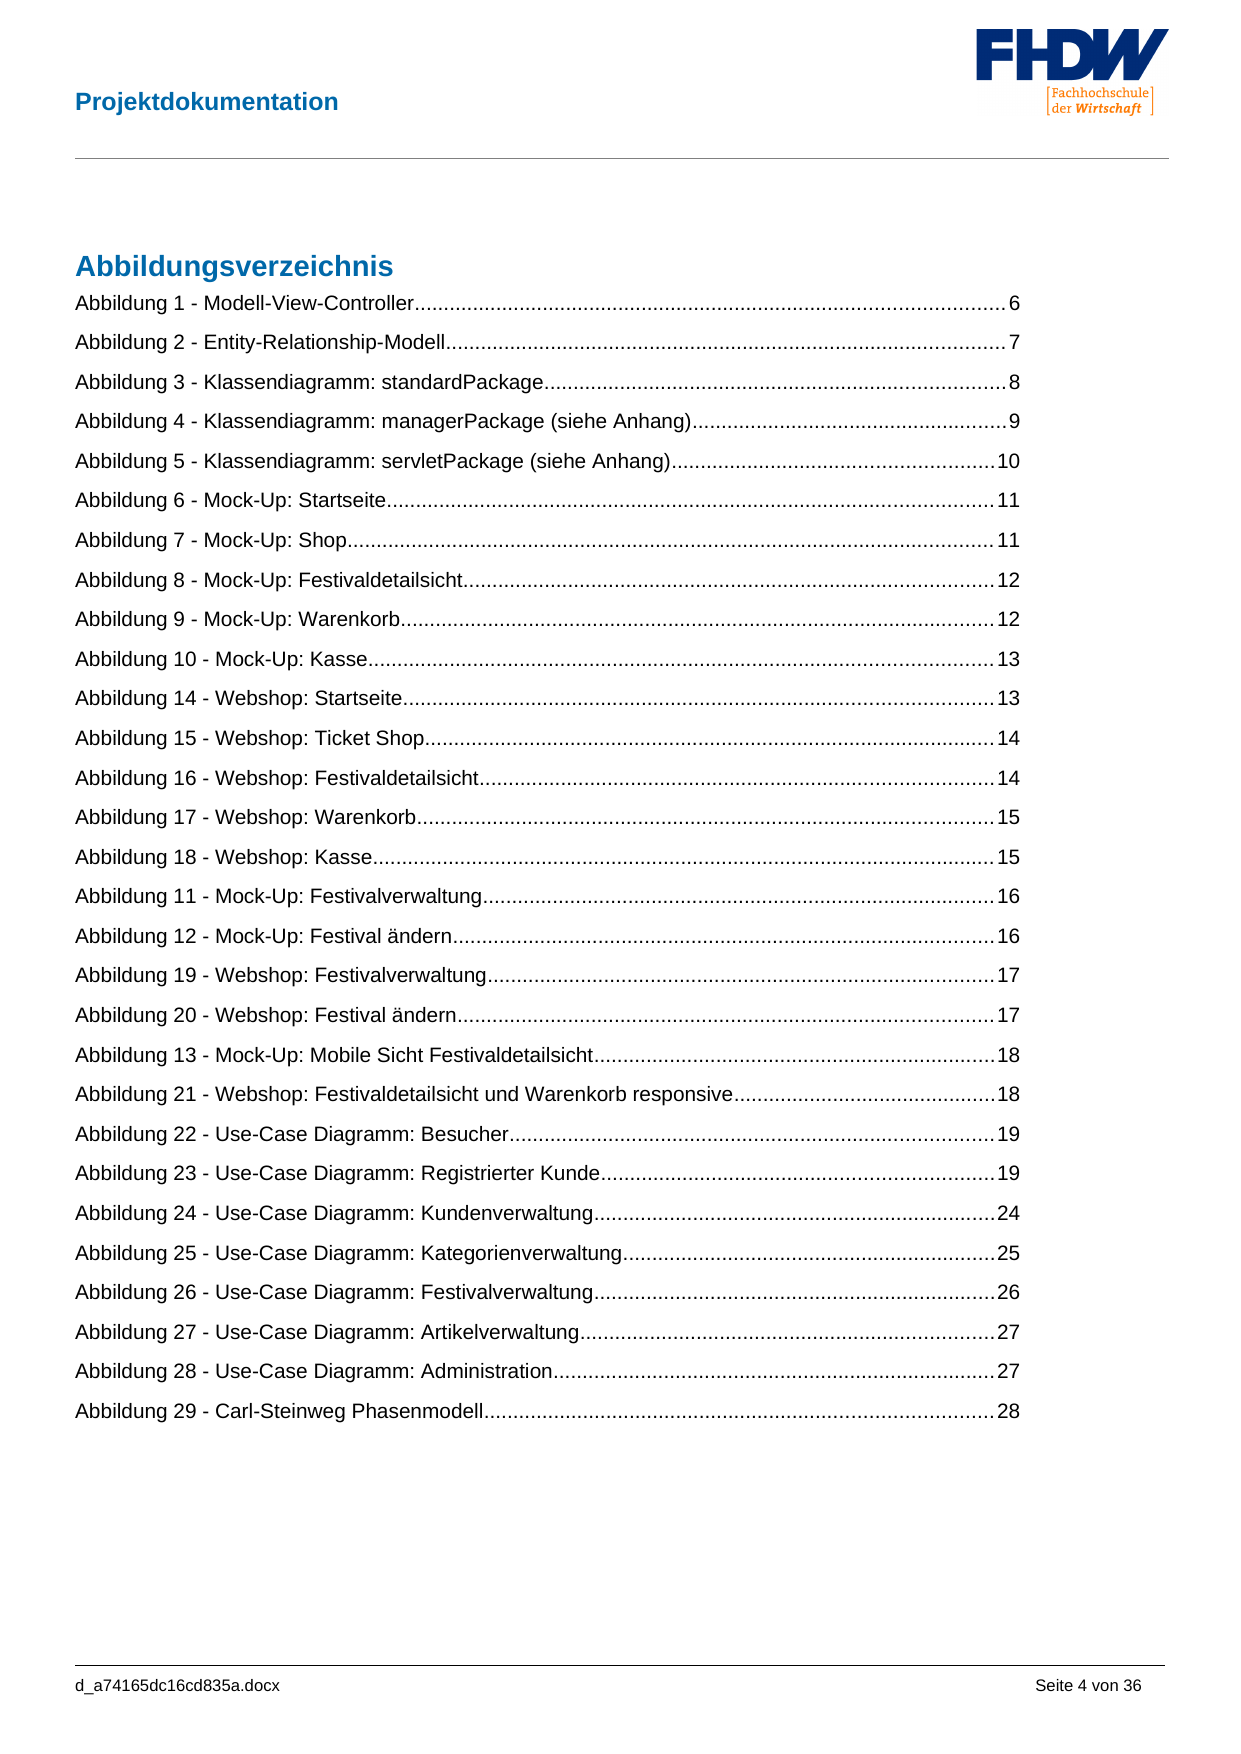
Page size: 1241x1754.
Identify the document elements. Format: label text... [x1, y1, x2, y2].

text Abbildung 24 - Use-Case Diagramm: Kundenverwaltung 24 [75, 1198, 1136, 1225]
text Abbildung 17 - Webshop: Warenkorb 15 [75, 802, 1136, 829]
text Abbildung 11 - Mock-Up: Festivalverwaltung 16 [75, 881, 1136, 908]
text Abbildung 1 - Modell-View-Controller 6 [75, 287, 1136, 314]
text Abbildung 13 - Mock-Up: Mobile Sicht Festivaldetailsicht 18 [75, 1039, 1136, 1066]
text Abbildung 16 - Webshop: Festivaldetailsicht 14 [75, 762, 1136, 789]
text Abbildung 21 - Webshop: Festivaldetailsicht und Warenkorb responsive 18 [75, 1079, 1136, 1106]
text Abbildung 6 - Mock-Up: Startseite 11 [75, 485, 1136, 512]
text Abbildung 9 - Mock-Up: Warenkorb 12 [75, 604, 1136, 631]
text Abbildung 14 - Webshop: Startseite 13 [75, 683, 1136, 710]
text Abbildung 12 - Mock-Up: Festival ändern 16 [75, 921, 1136, 948]
text Abbildung 7 - Mock-Up: Shop 11 [75, 525, 1136, 552]
text Abbildung 19 - Webshop: Festivalverwaltung 17 [75, 960, 1136, 987]
text Abbildung 22 - Use-Case Diagramm: Besucher 19 [75, 1118, 1136, 1146]
text Abbildung 29 - Carl-Steinweg Phasenmodell 28 [75, 1396, 1136, 1423]
subtitle Abbildungsverzeichnis [75, 249, 1165, 282]
text Abbildung 20 - Webshop: Festival ändern 17 [75, 1000, 1136, 1027]
text Abbildung 27 - Use-Case Diagramm: Artikelverwaltung 27 [75, 1316, 1136, 1343]
text Abbildung 15 - Webshop: Ticket Shop 14 [75, 723, 1136, 750]
text Abbildung 3 - Klassendiagramm: standardPackage 8 [75, 366, 1136, 393]
text Abbildung 4 - Klassendiagramm: managerPackage (siehe Anhang) 9 [75, 406, 1136, 433]
text Abbildung 5 - Klassendiagramm: servletPackage (siehe Anhang) 10 [75, 446, 1136, 473]
text Abbildung 28 - Use-Case Diagramm: Administration 27 [75, 1356, 1136, 1383]
text Abbildung 18 - Webshop: Kasse 15 [75, 841, 1136, 868]
text Abbildung 25 - Use-Case Diagramm: Kategorienverwaltung 25 [75, 1237, 1136, 1264]
text Abbildung 8 - Mock-Up: Festivaldetailsicht 12 [75, 564, 1136, 591]
text Abbildung 10 - Mock-Up: Kasse 13 [75, 643, 1136, 671]
picture [976, 29, 1169, 116]
text Abbildung 26 - Use-Case Diagramm: Festivalverwaltung 26 [75, 1277, 1136, 1304]
text Abbildung 23 - Use-Case Diagramm: Registrierter Kunde 19 [75, 1158, 1136, 1185]
text Abbildung 2 - Entity-Relationship-Modell 7 [75, 327, 1136, 354]
